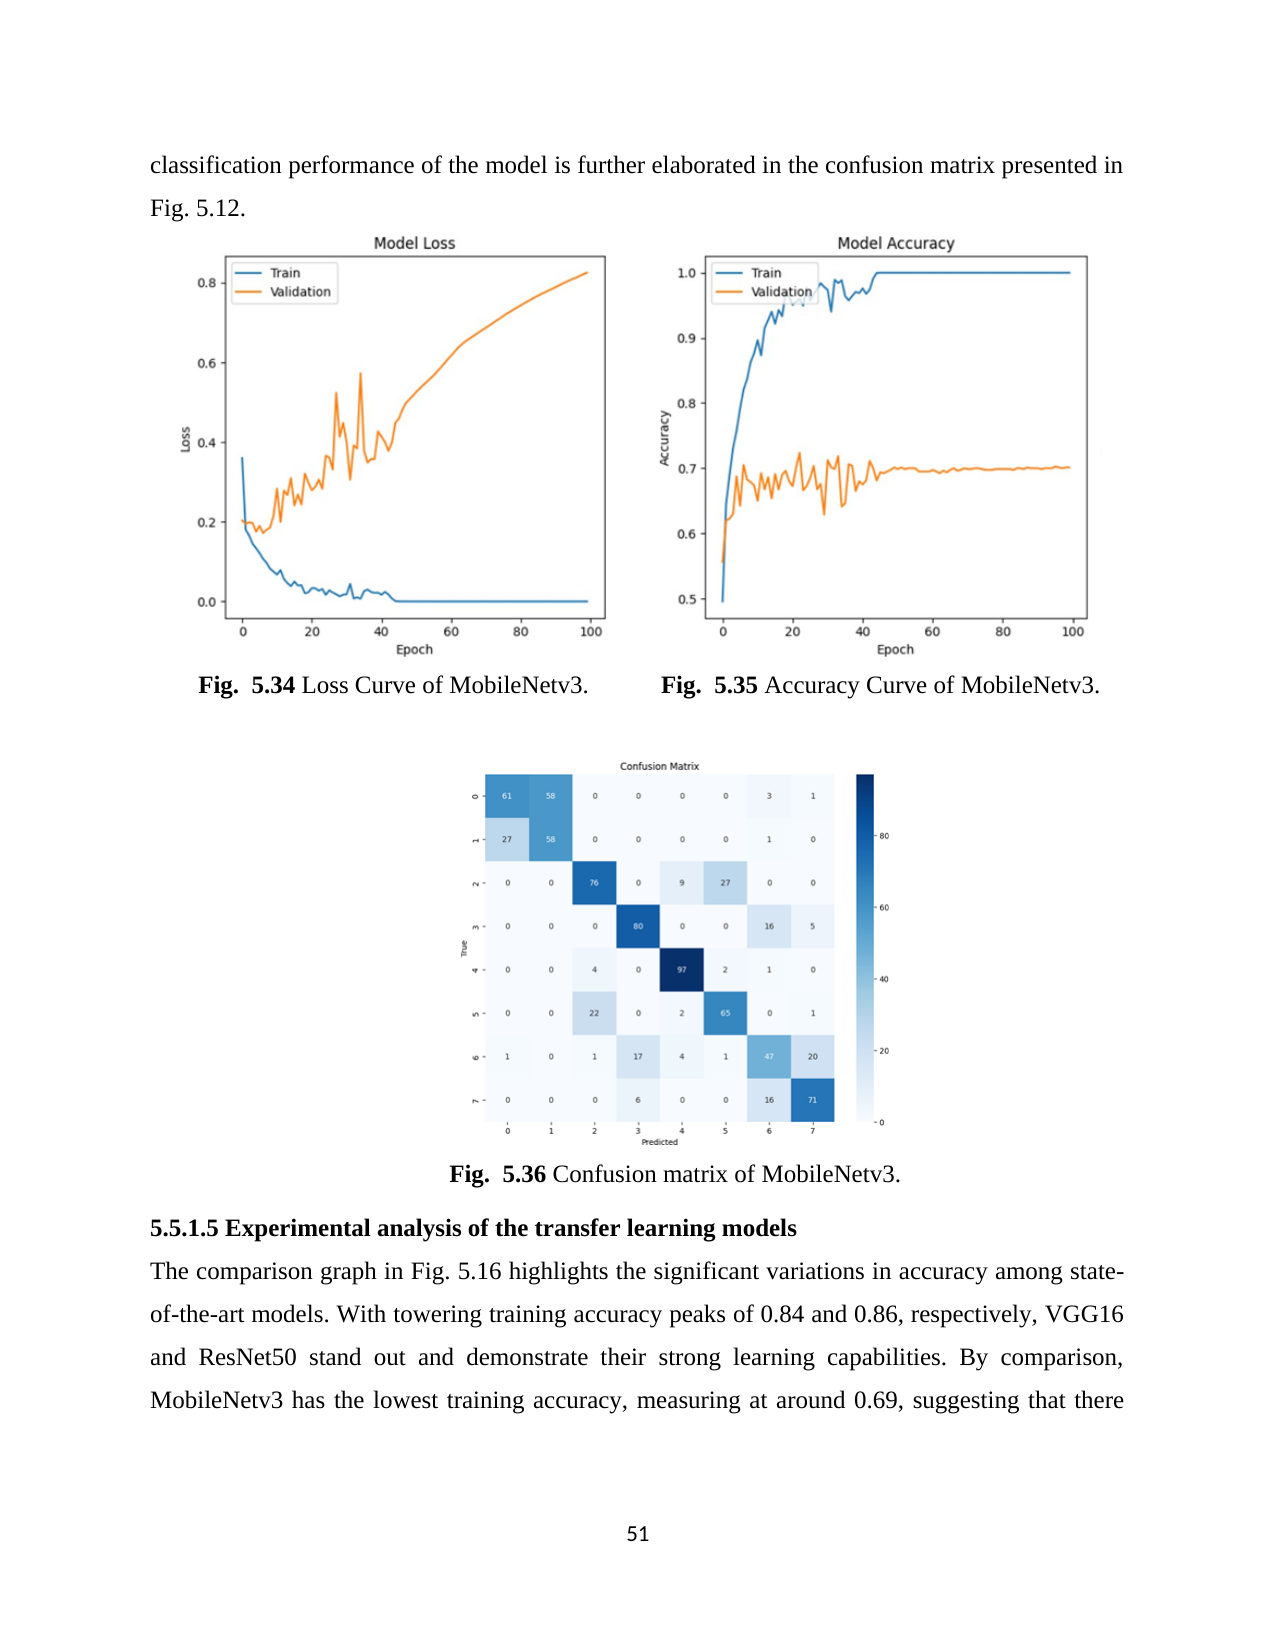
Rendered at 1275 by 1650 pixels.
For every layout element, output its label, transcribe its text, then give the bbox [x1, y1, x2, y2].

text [150, 1256, 1125, 1414]
picture [180, 236, 607, 657]
subtitle 5.5.1.5 Experimental analysis of the transfer learning models [150, 1213, 1125, 1241]
picture [461, 762, 889, 1145]
picture [659, 236, 1102, 657]
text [150, 150, 1125, 222]
